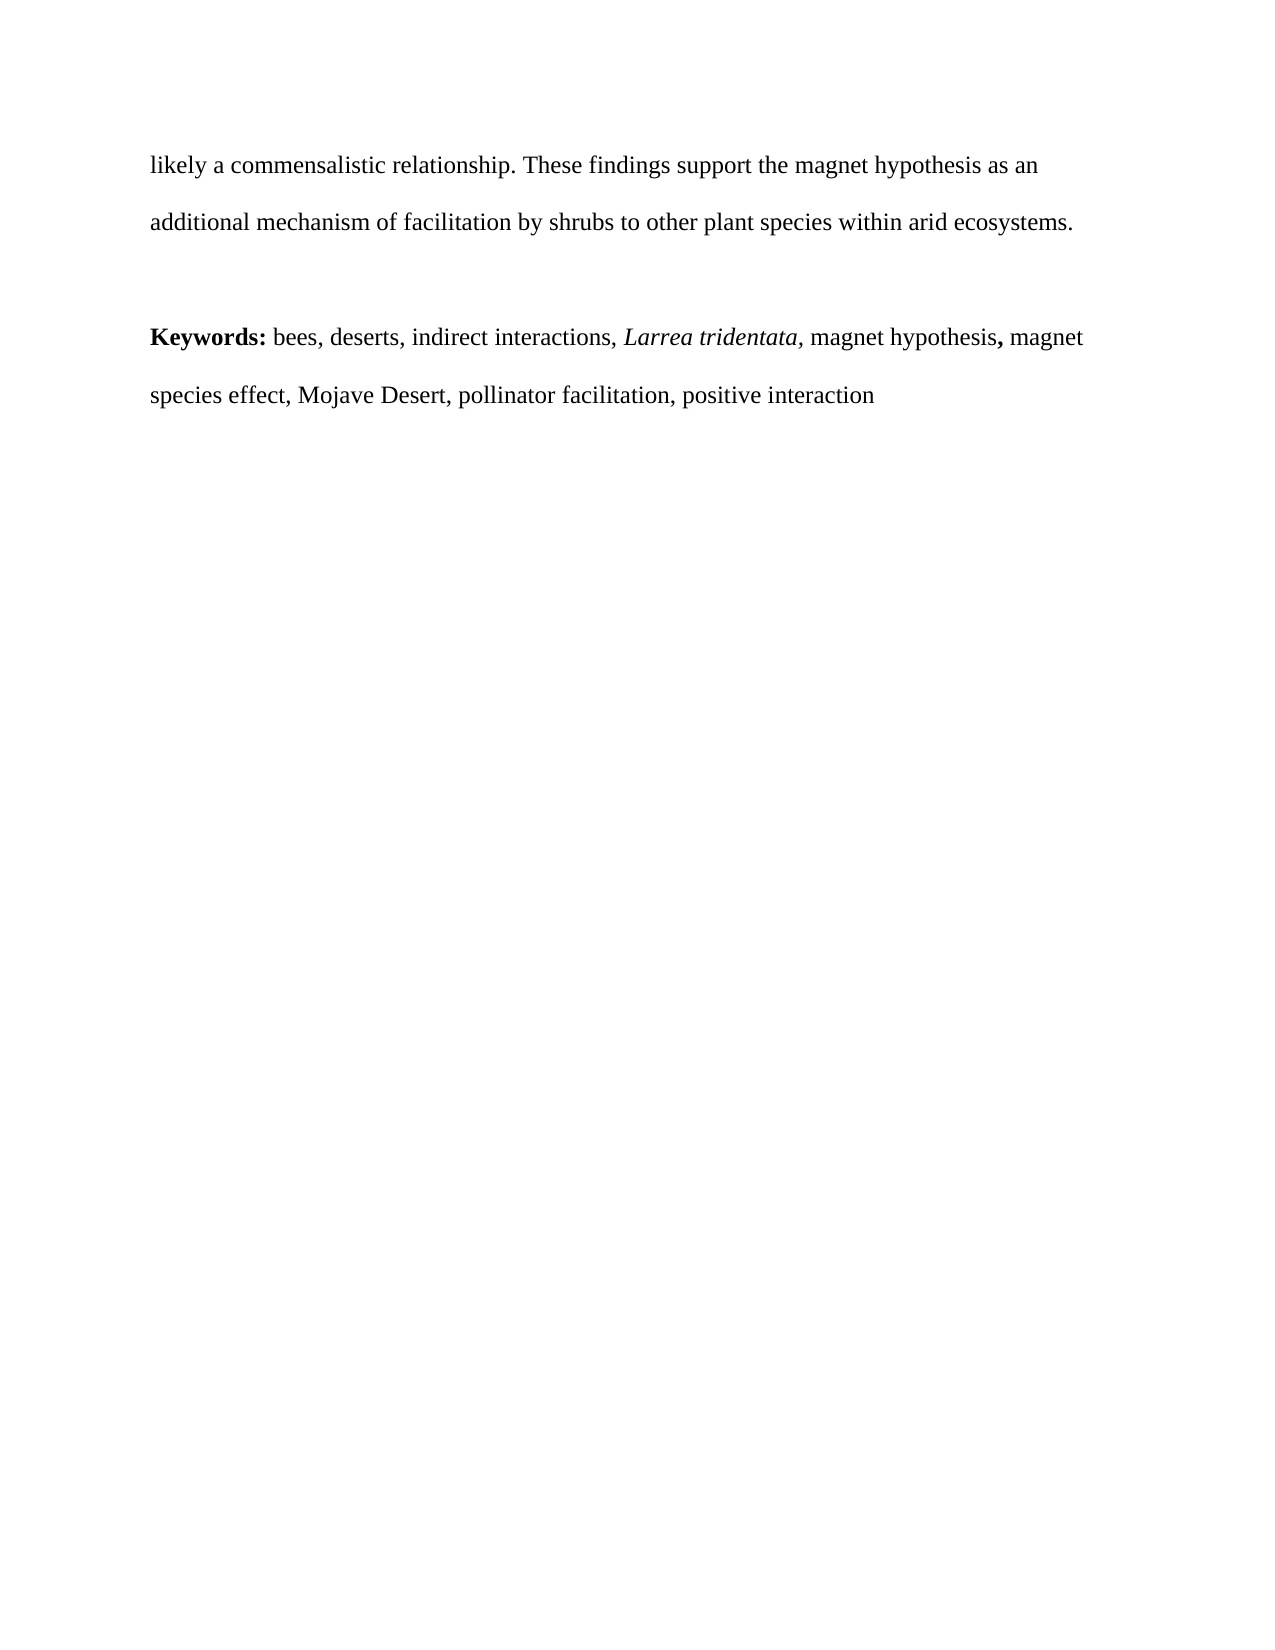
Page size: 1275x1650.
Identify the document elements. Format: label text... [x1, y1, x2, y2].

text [150, 150, 1125, 236]
text Keywords: bees, deserts, indirect interactions, Larrea tridentata, magnet hypothesis, magnet species effect, Mojave Desert, pollinator facilitation, positive interaction [150, 322, 1125, 409]
